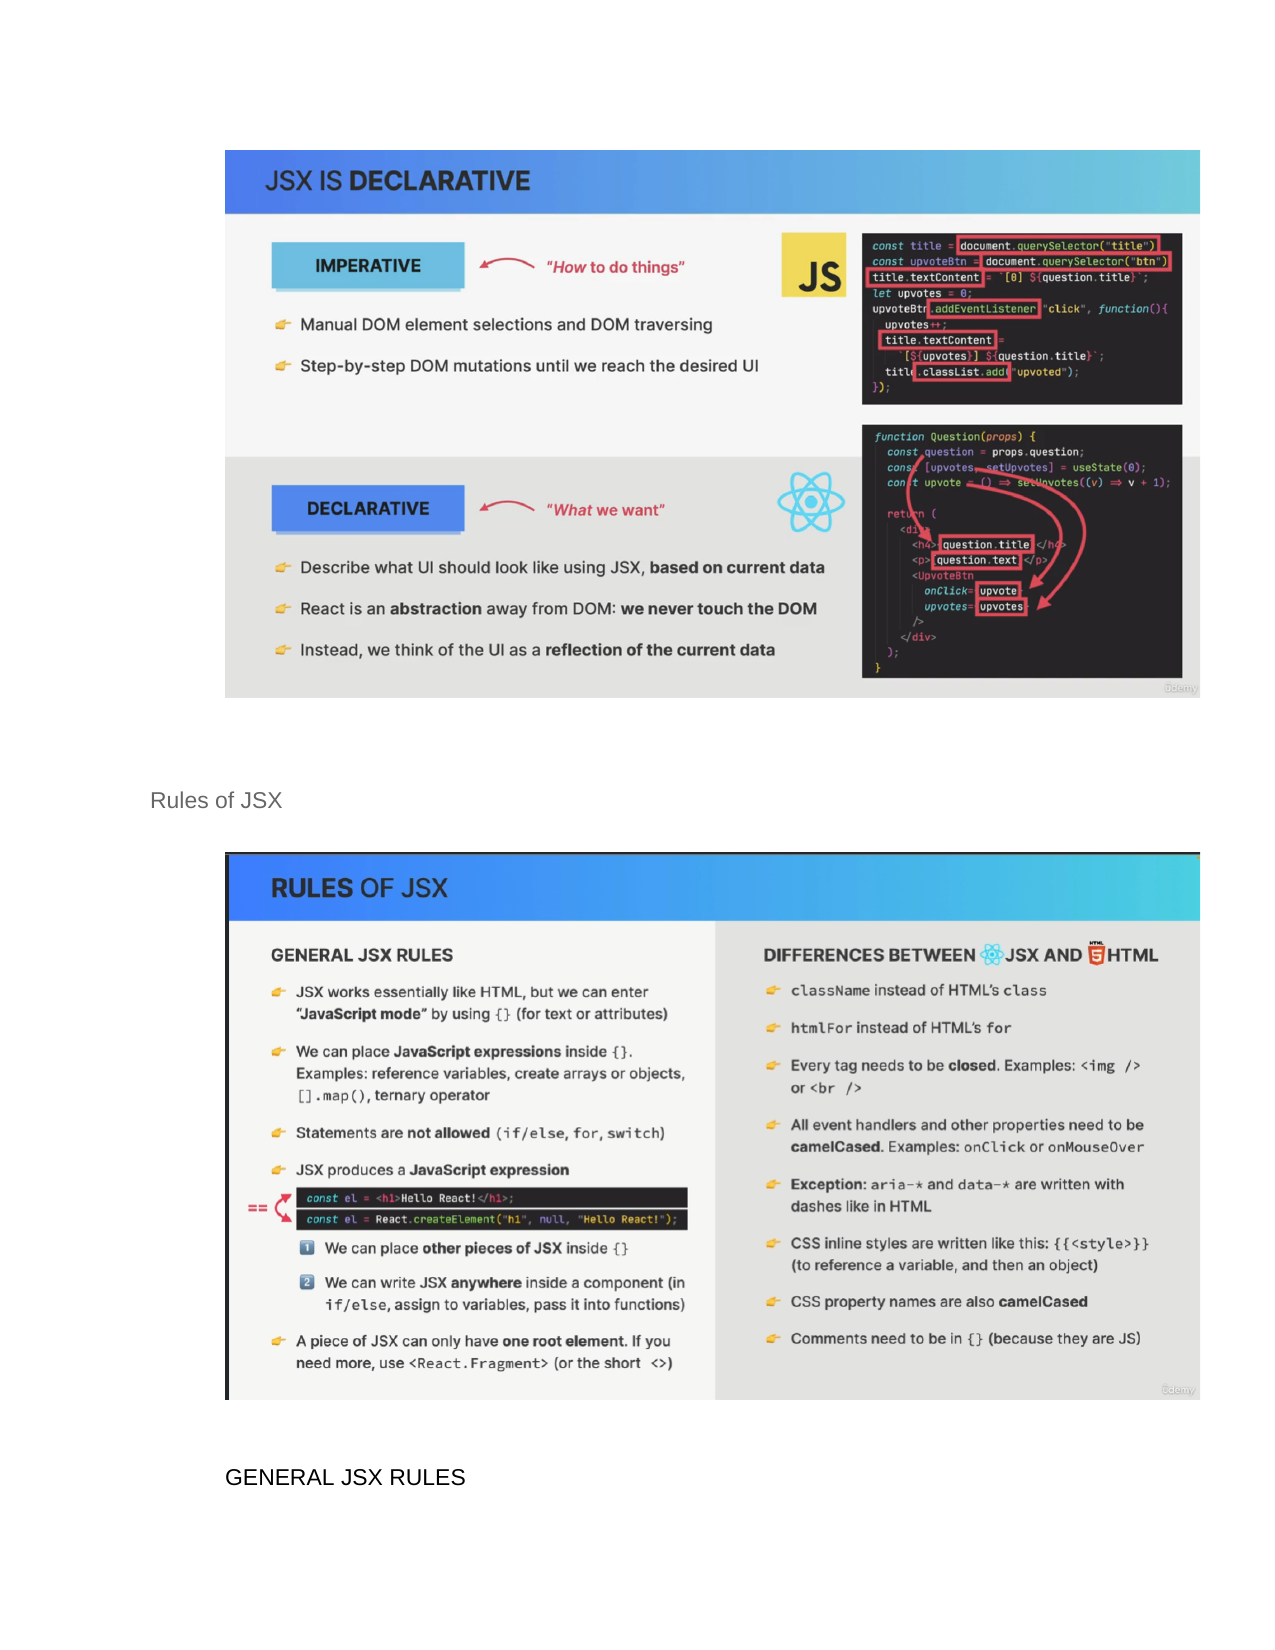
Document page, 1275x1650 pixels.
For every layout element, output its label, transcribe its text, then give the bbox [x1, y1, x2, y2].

subtitle Rules of JSX [150, 787, 1125, 813]
text GENERAL JSX RULES [225, 1464, 1125, 1491]
picture [225, 852, 1200, 1400]
picture [225, 150, 1200, 698]
